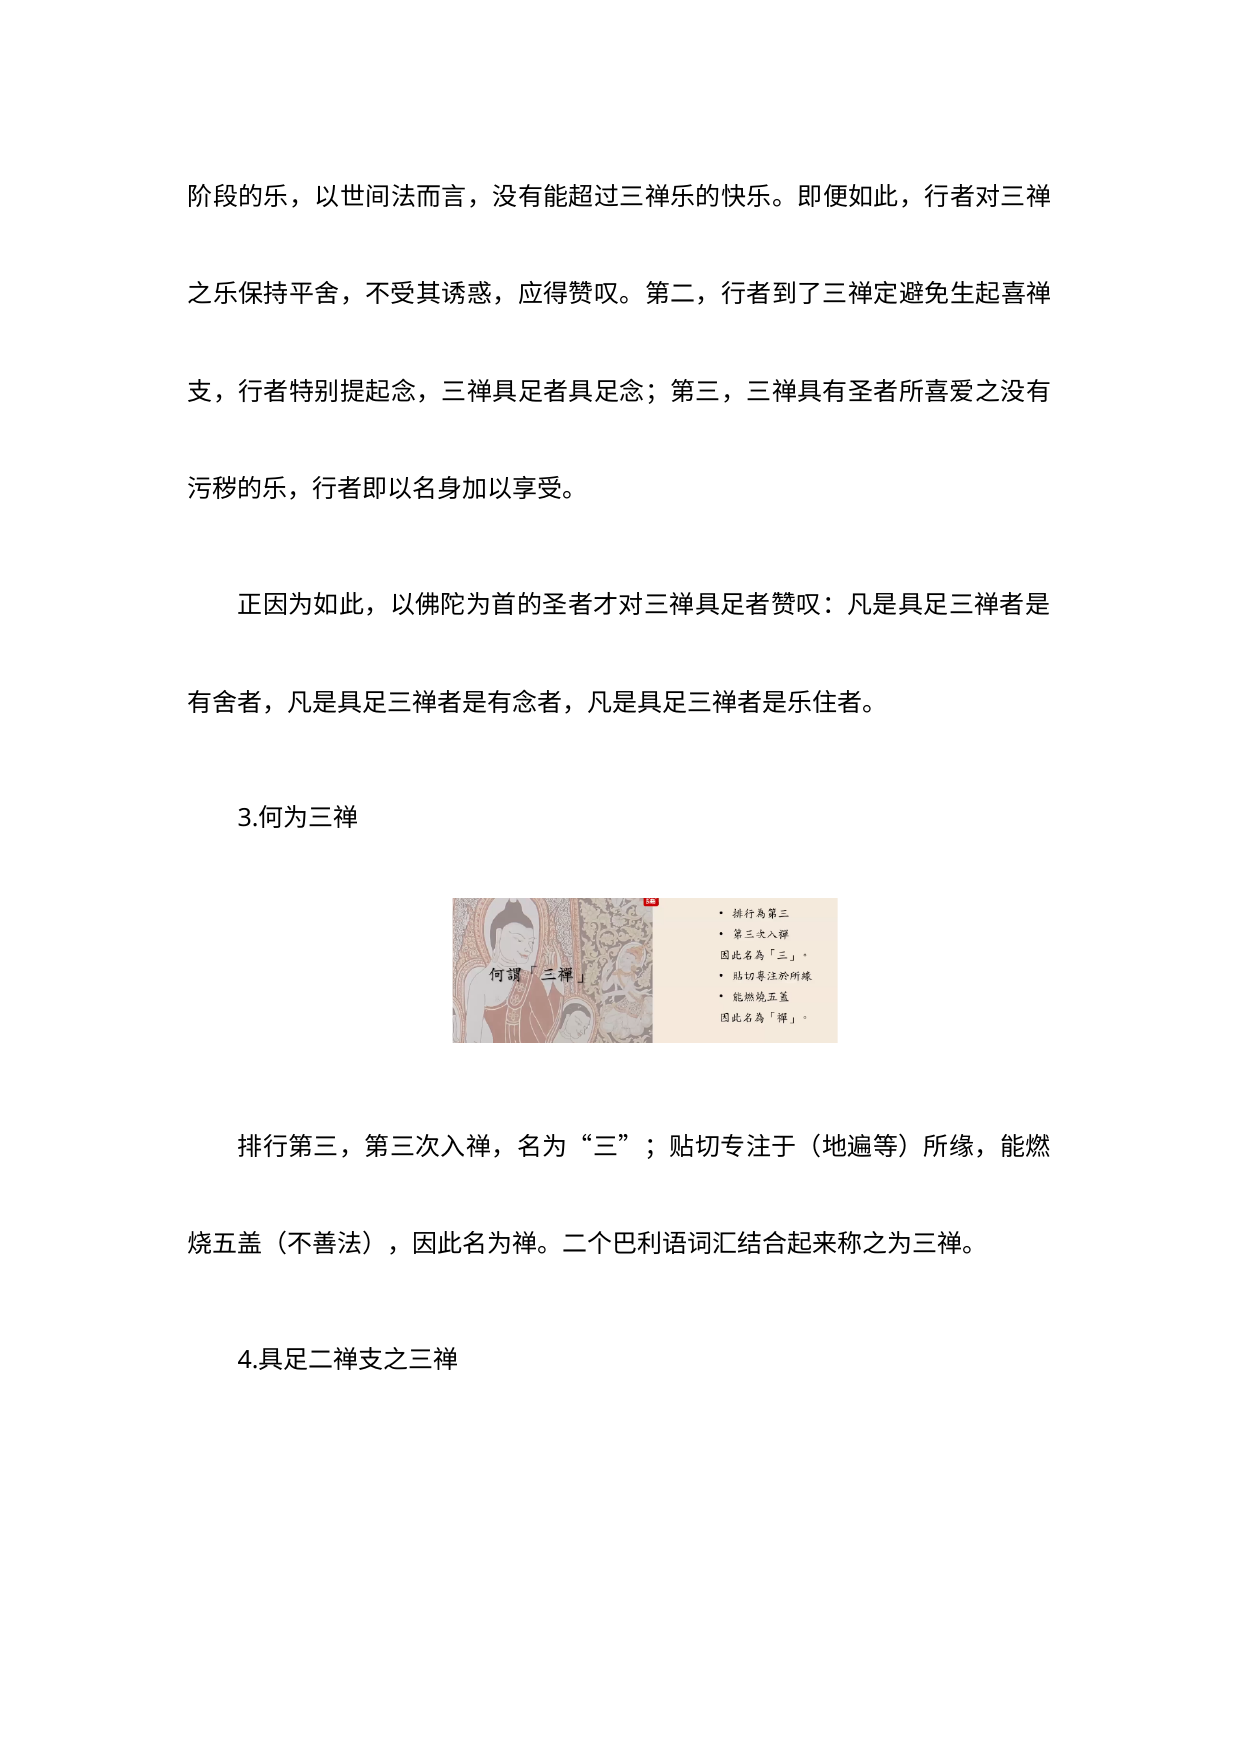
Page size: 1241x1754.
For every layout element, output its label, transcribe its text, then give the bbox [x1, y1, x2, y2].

text 排行第三，第三次入禅，名为“三”；贴切专注于（地遍等）所缘，能燃烧五盖（不善法），因此名为禅。二个巴利语词汇结合起来称之为三禅。 [187, 1112, 1053, 1274]
text 3.何为三禅 [187, 783, 1053, 848]
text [187, 162, 1053, 519]
text 正因为如此，以佛陀为首的圣者才对三禅具足者赞叹：凡是具足三禅者是有舍者，凡是具足三禅者是有念者，凡是具足三禅者是乐住者。 [187, 570, 1053, 733]
text 4.具足二禅支之三禅 [187, 1325, 1053, 1390]
picture [452, 898, 838, 1043]
